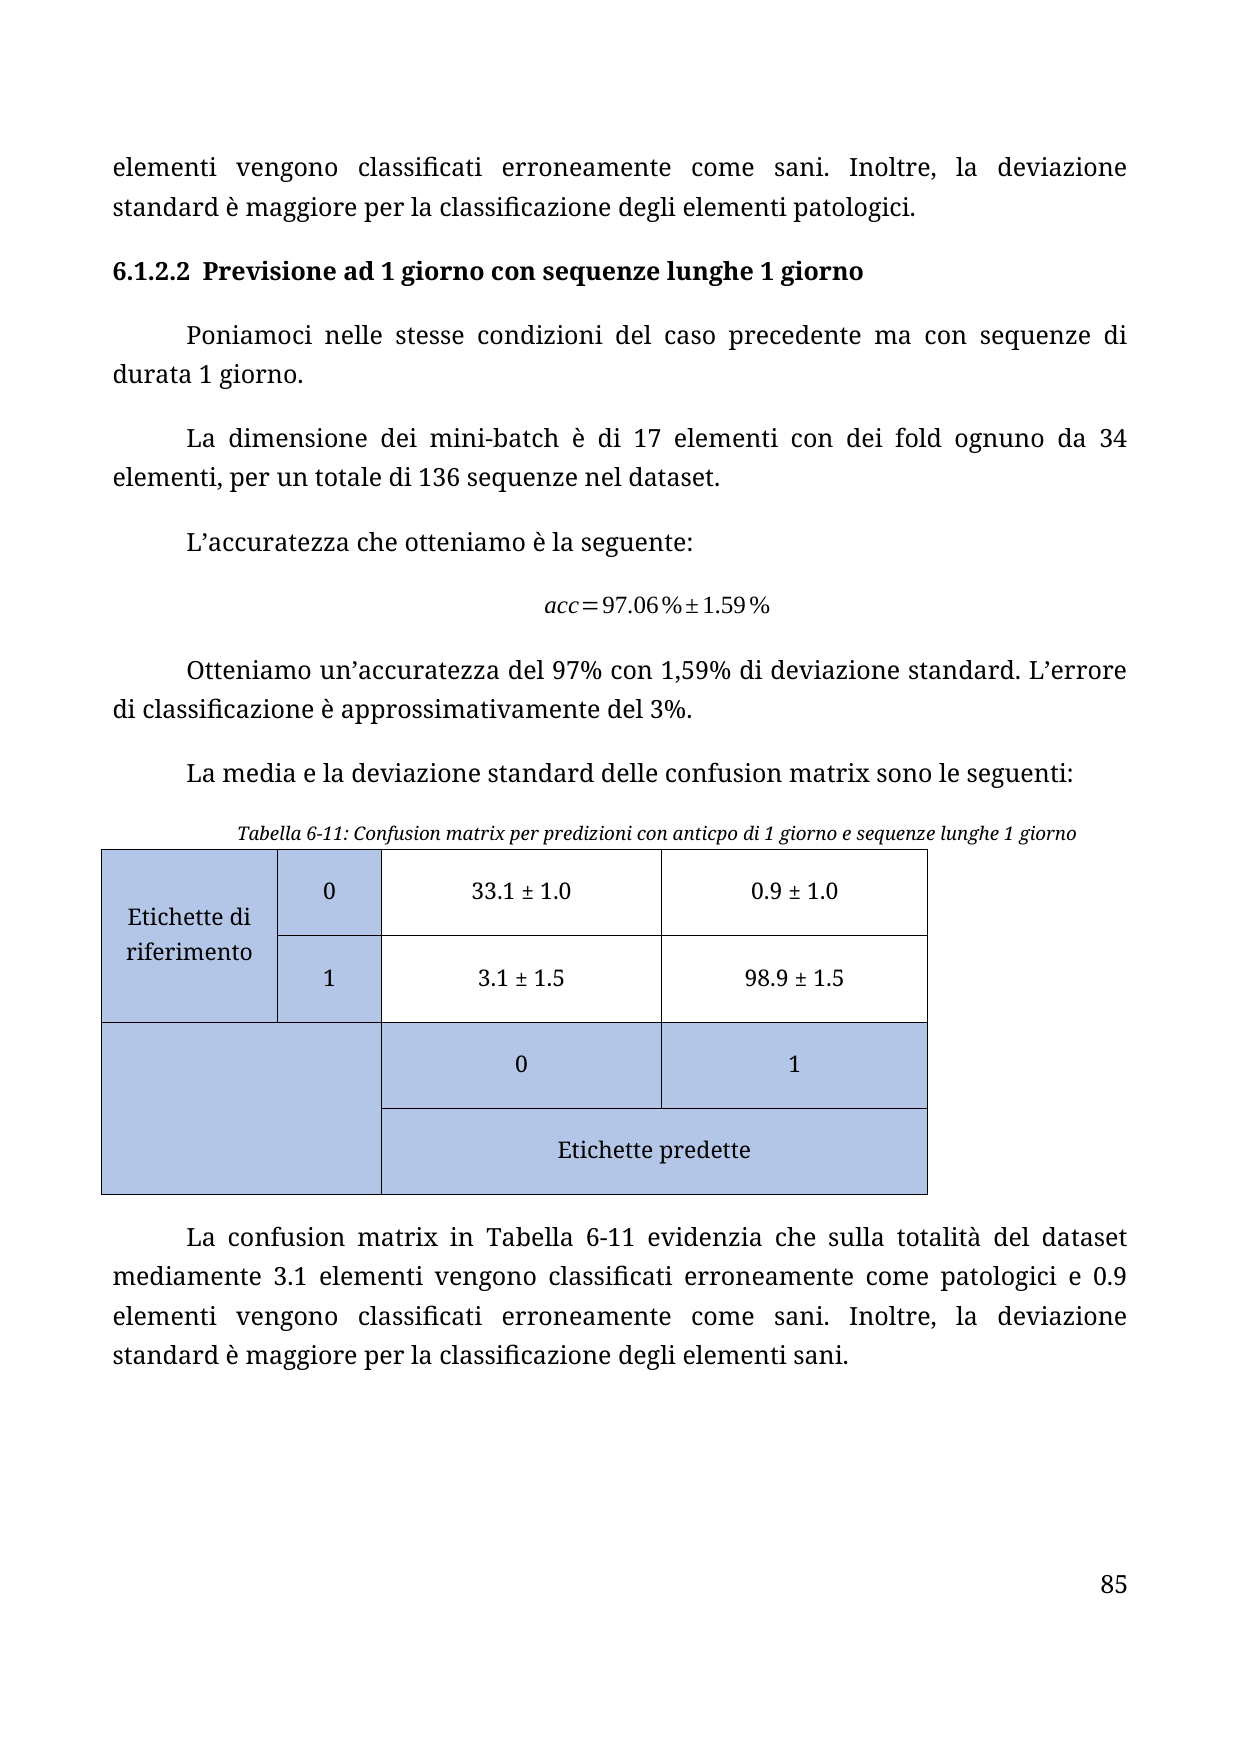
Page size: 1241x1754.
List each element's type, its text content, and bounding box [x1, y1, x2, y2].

table_header 0 [278, 850, 381, 935]
text Otteniamo un’accuratezza del 97% con 1,59% di deviazione standard. L’errore di classificazione è approssimativamente del 3%. [112, 652, 1128, 726]
text L’accuratezza che otteniamo è la seguente: [112, 524, 1128, 558]
table_header 0.9 ± 1.0 [662, 850, 927, 935]
table_header 33.1 ± 1.0 [382, 850, 661, 935]
table_cell 3.1 ± 1.5 [382, 936, 661, 1022]
table_header Etichette di riferimento [102, 850, 277, 1022]
table_cell Etichette predette [382, 1109, 927, 1194]
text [112, 150, 1128, 223]
text La dimensione dei mini-batch è di 17 elementi con dei fold ognuno da 34 elementi, per un totale di 136 sequenze nel dataset. [112, 421, 1128, 494]
text Poniamoci nelle stesse condizioni del caso precedente ma con sequenze di durata 1 giorno. [112, 317, 1128, 391]
table_cell 0 [382, 1023, 661, 1108]
table_cell 98.9 ± 1.5 [662, 936, 927, 1022]
table_cell 1 [278, 936, 381, 1022]
text La media e la deviazione standard delle confusion matrix sono le seguenti: [112, 756, 1128, 790]
subtitle Previsione ad 1 giorno con sequenze lunghe 1 giorno [112, 253, 1128, 287]
table_cell [102, 1023, 381, 1194]
table_cell 1 [662, 1023, 927, 1108]
